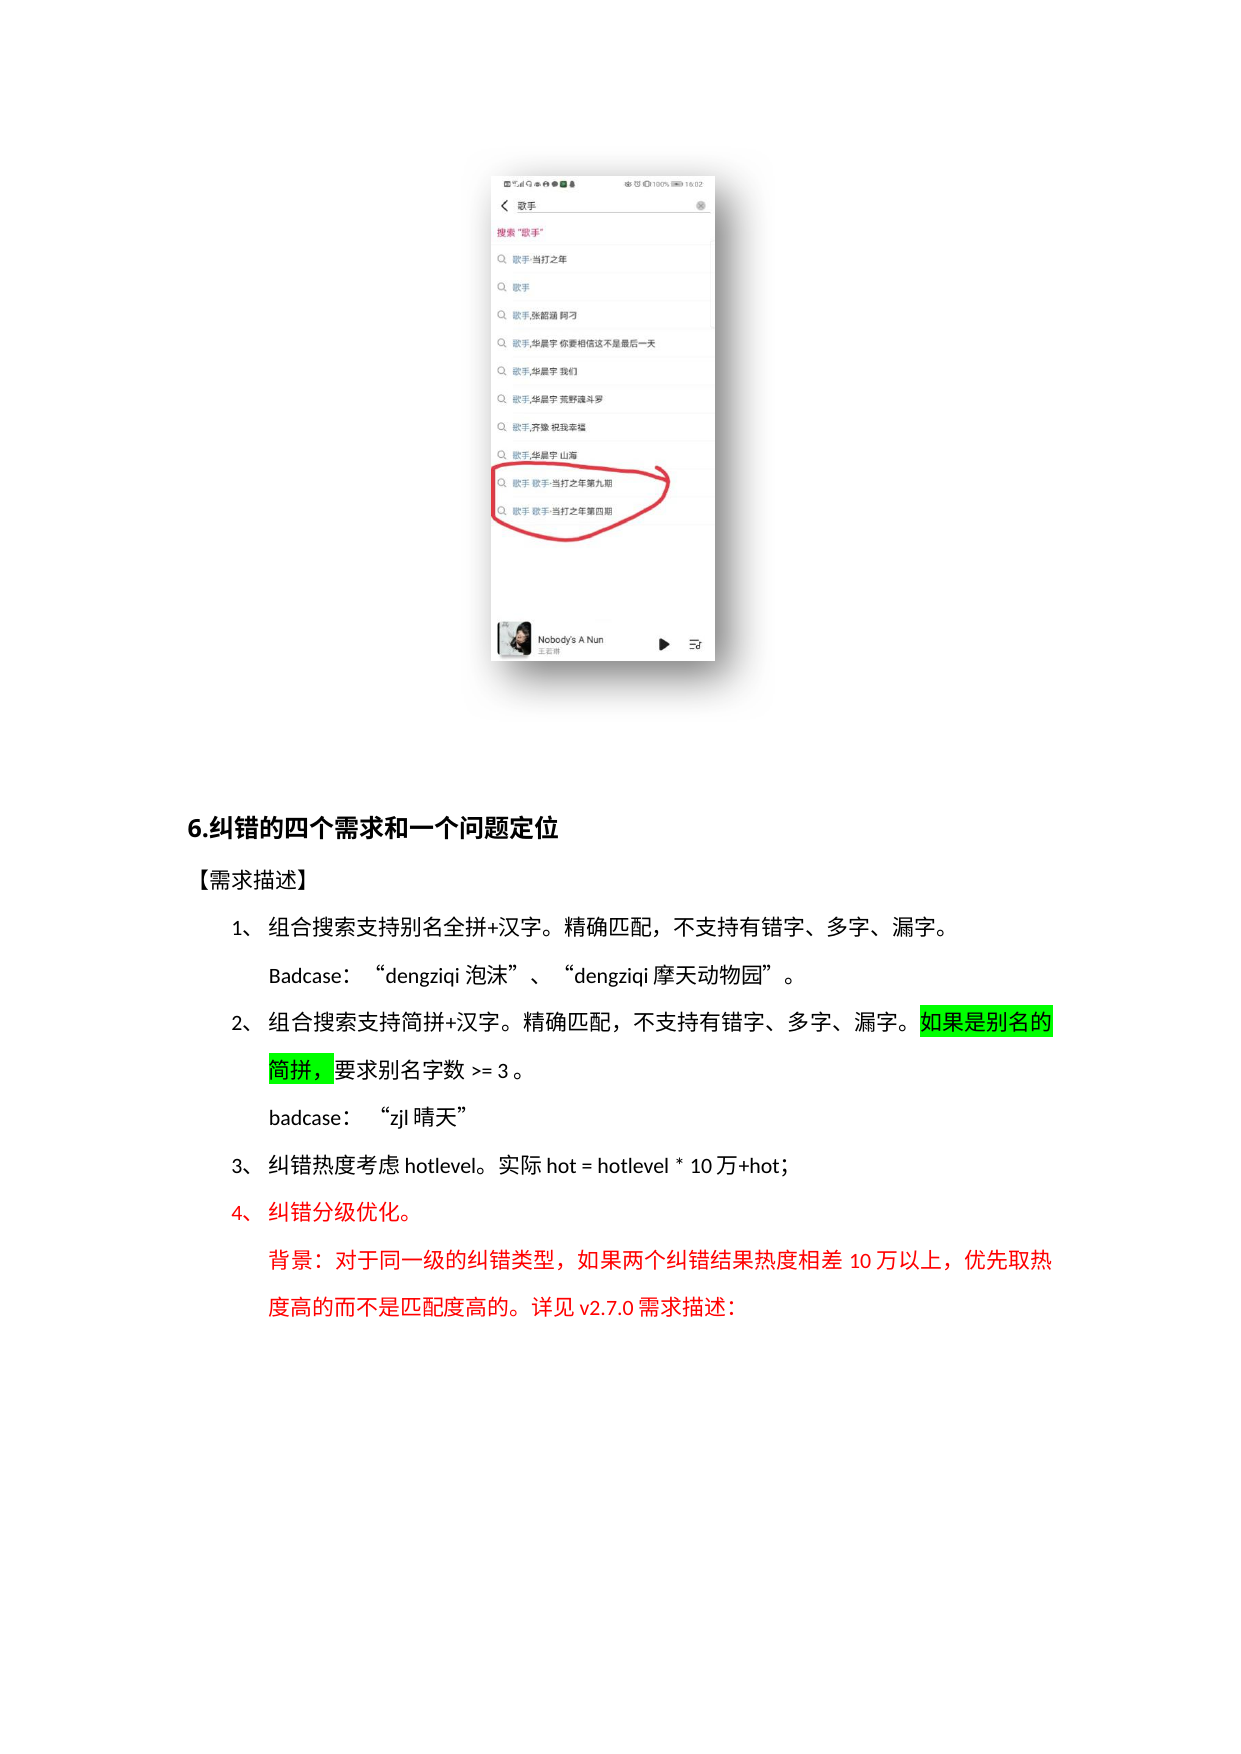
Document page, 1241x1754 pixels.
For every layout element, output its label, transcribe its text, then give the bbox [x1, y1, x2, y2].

text 【需求描述】 [187, 863, 1053, 894]
list 纠错分级优化。 [231, 1195, 1053, 1227]
list 组合搜索支持简拼+汉字。精确匹配，不支持有错字、多字、漏字。如果是别名的简拼，要求别名字数 >= 3 。 [231, 1005, 1053, 1084]
list 组合搜索支持别名全拼+汉字。精确匹配，不支持有错字、多字、漏字。 [231, 910, 1053, 942]
list badcase： “zjl 晴天” [269, 1100, 1053, 1132]
list 纠错热度考虑hotlevel。实际hot = hotlevel * 10万+hot； [231, 1148, 1053, 1179]
subtitle 6.纠错的四个需求和一个问题定位 [187, 808, 1053, 845]
list Badcase：“dengziqi 泡沫”、“dengziqi 摩天动物园”。 [269, 958, 1053, 989]
list 背景：对于同一级的纠错类型，如果两个纠错结果热度相差10万以上，优先取热度高的而不是匹配度高的。详见v2.7.0 需求描述： [269, 1243, 1053, 1322]
picture [491, 176, 715, 661]
